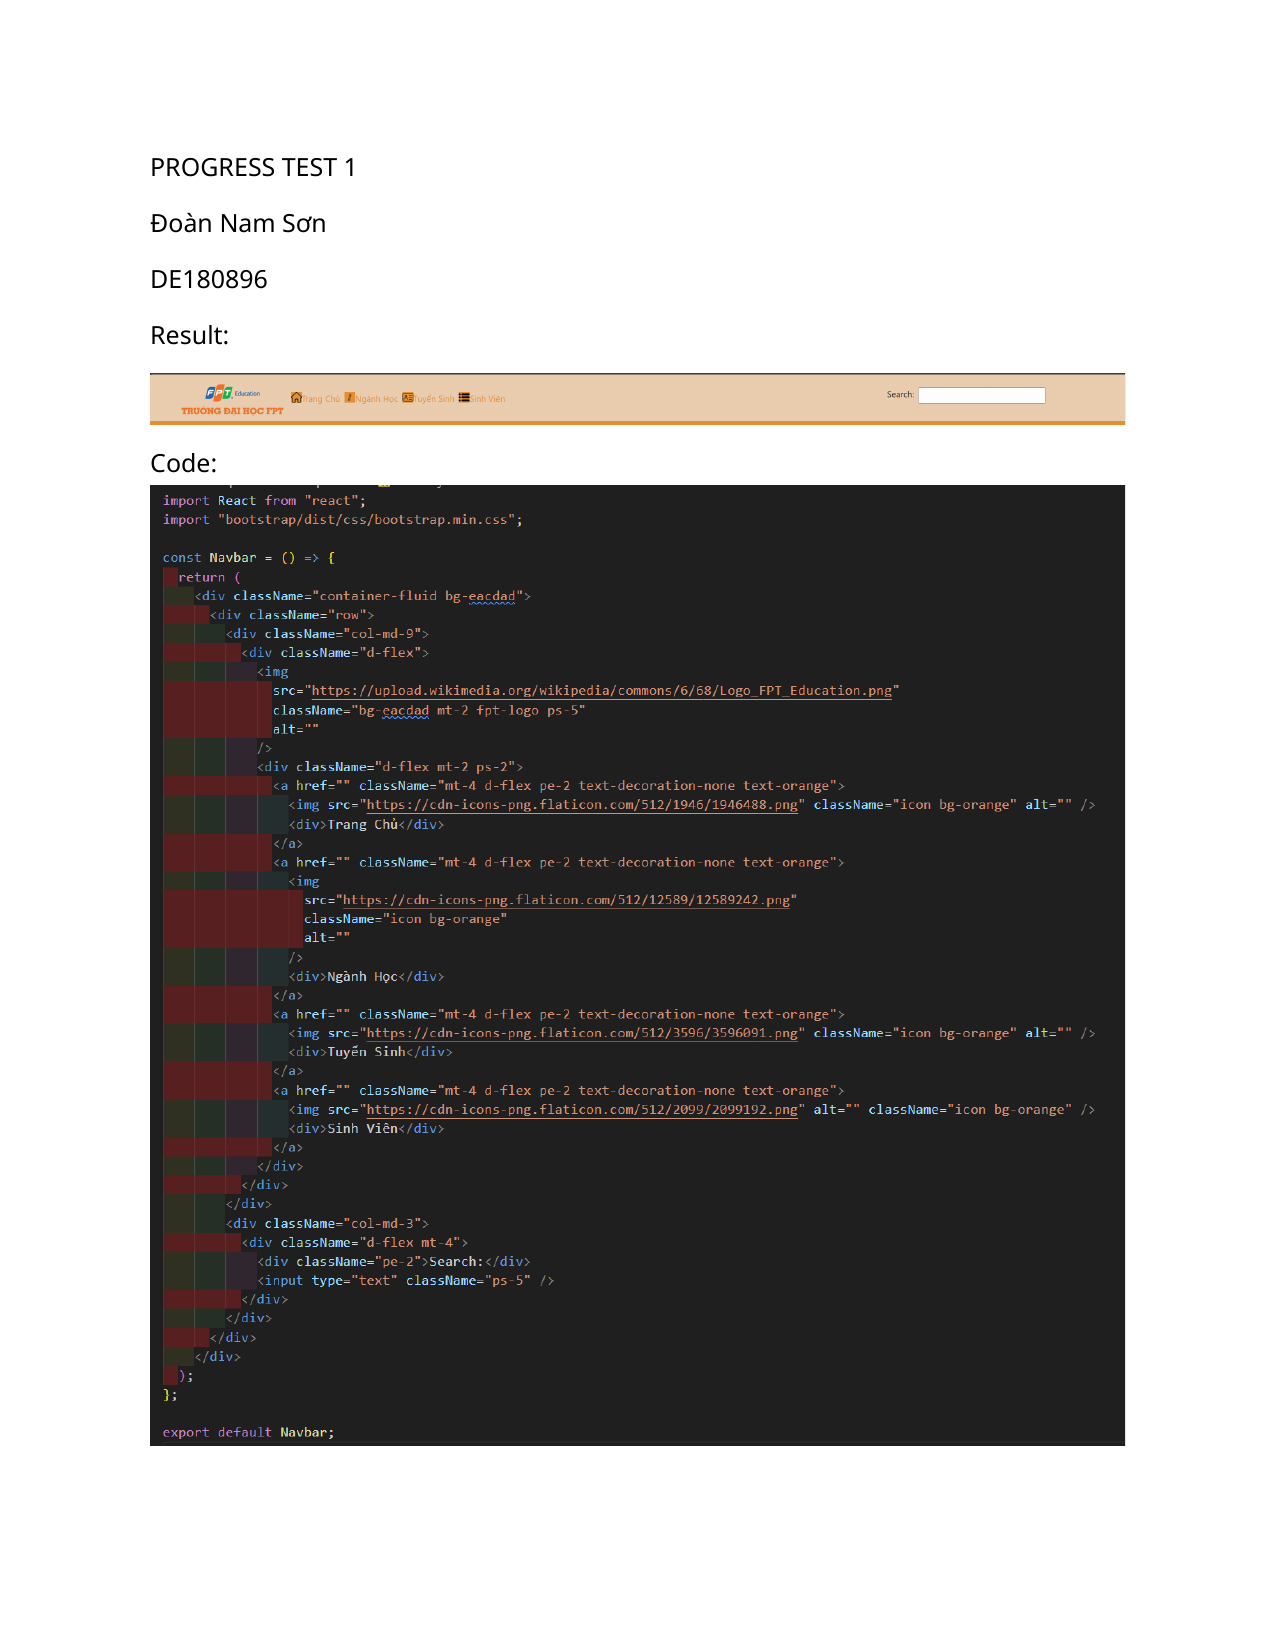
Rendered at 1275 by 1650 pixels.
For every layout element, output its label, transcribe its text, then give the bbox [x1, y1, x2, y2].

text PROGRESS TEST 1 [150, 150, 1125, 184]
text Result: [150, 317, 1125, 352]
text DE180896 [150, 262, 1125, 296]
text Code: [150, 446, 1125, 485]
text Đoàn Nam Sơn [150, 206, 1125, 240]
picture [150, 373, 1125, 425]
picture [150, 485, 1125, 1446]
